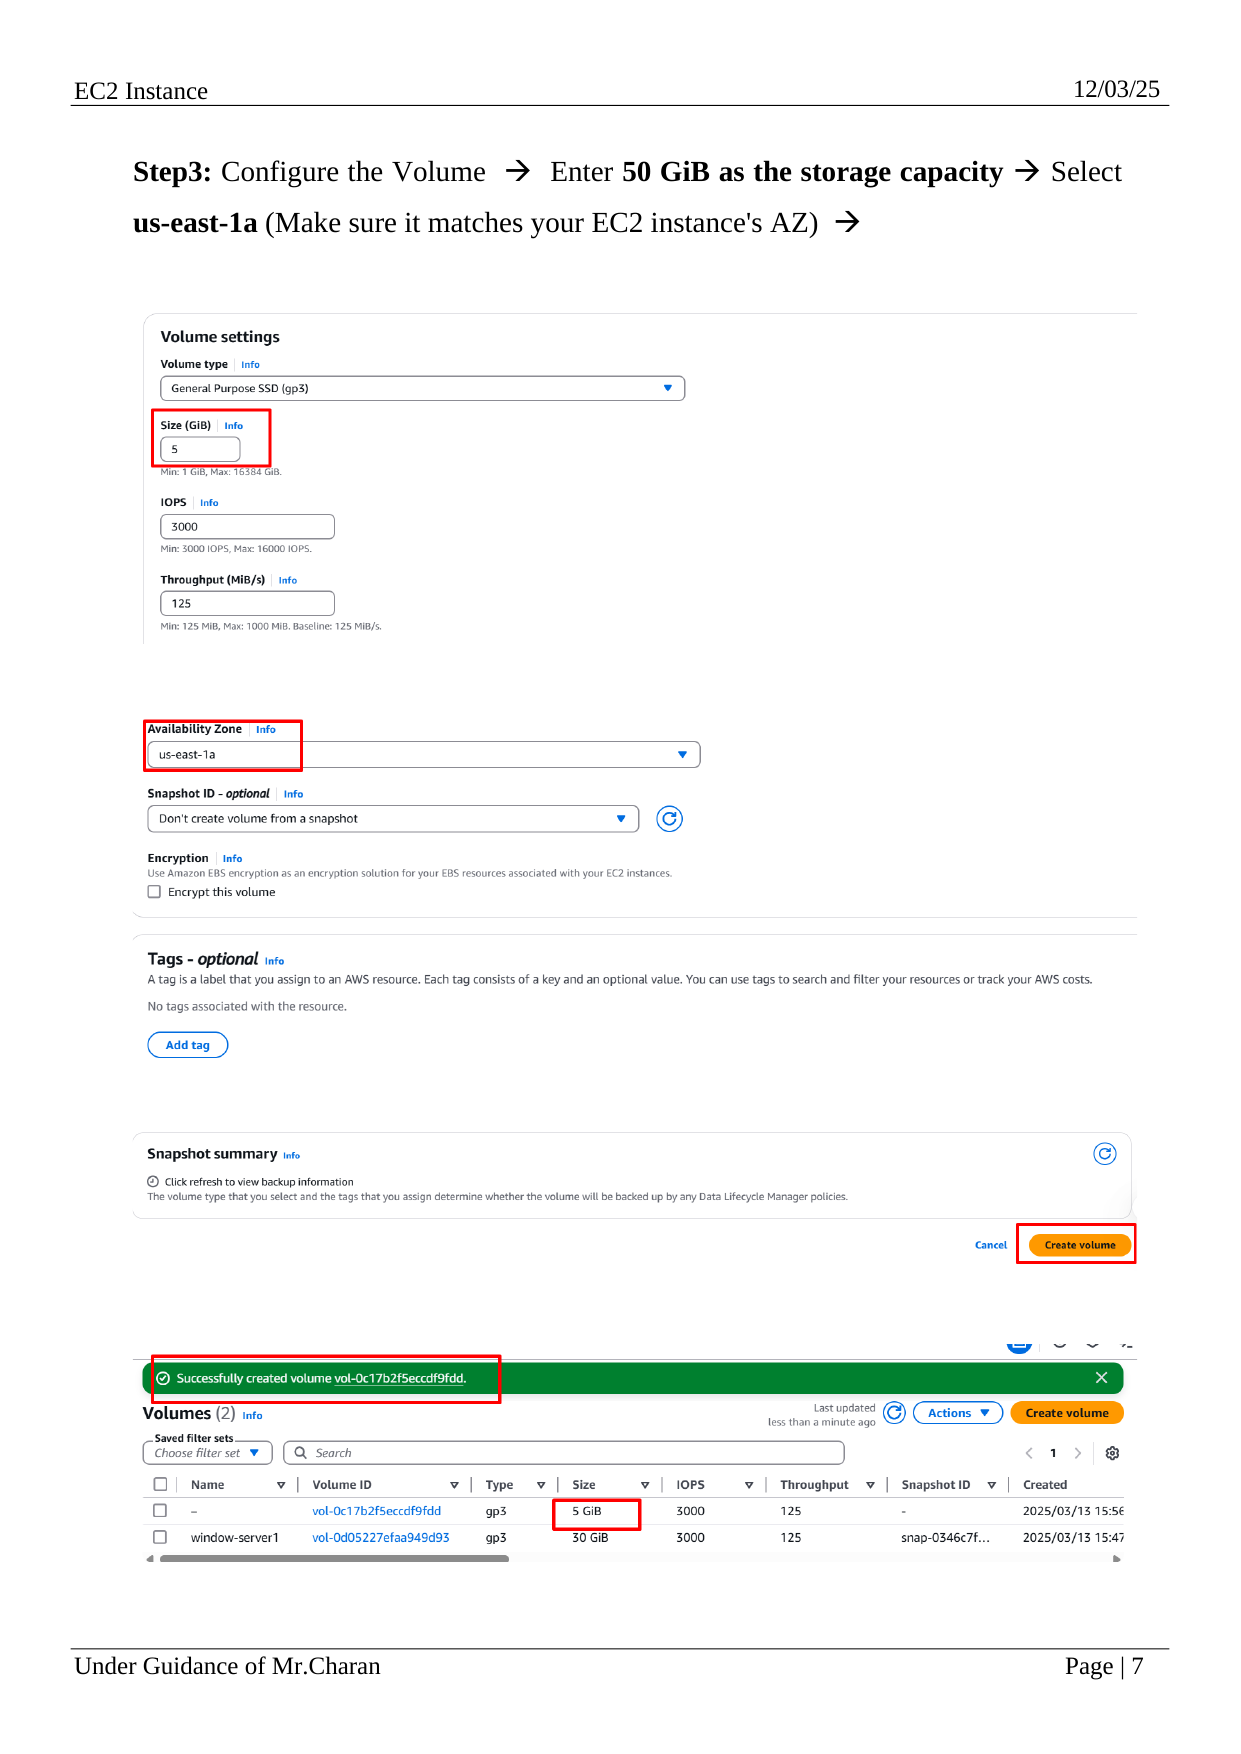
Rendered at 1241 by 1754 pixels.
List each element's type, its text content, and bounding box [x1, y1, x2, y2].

picture [132, 1344, 1138, 1562]
text Step3: Configure the Volume Enter 50 GiB as the storage capacity Select us-east-1a (Make sure it matches your EC2 instance's AZ) [133, 154, 1122, 238]
picture [132, 708, 1138, 1059]
picture [132, 1123, 1138, 1280]
picture [132, 305, 1138, 644]
